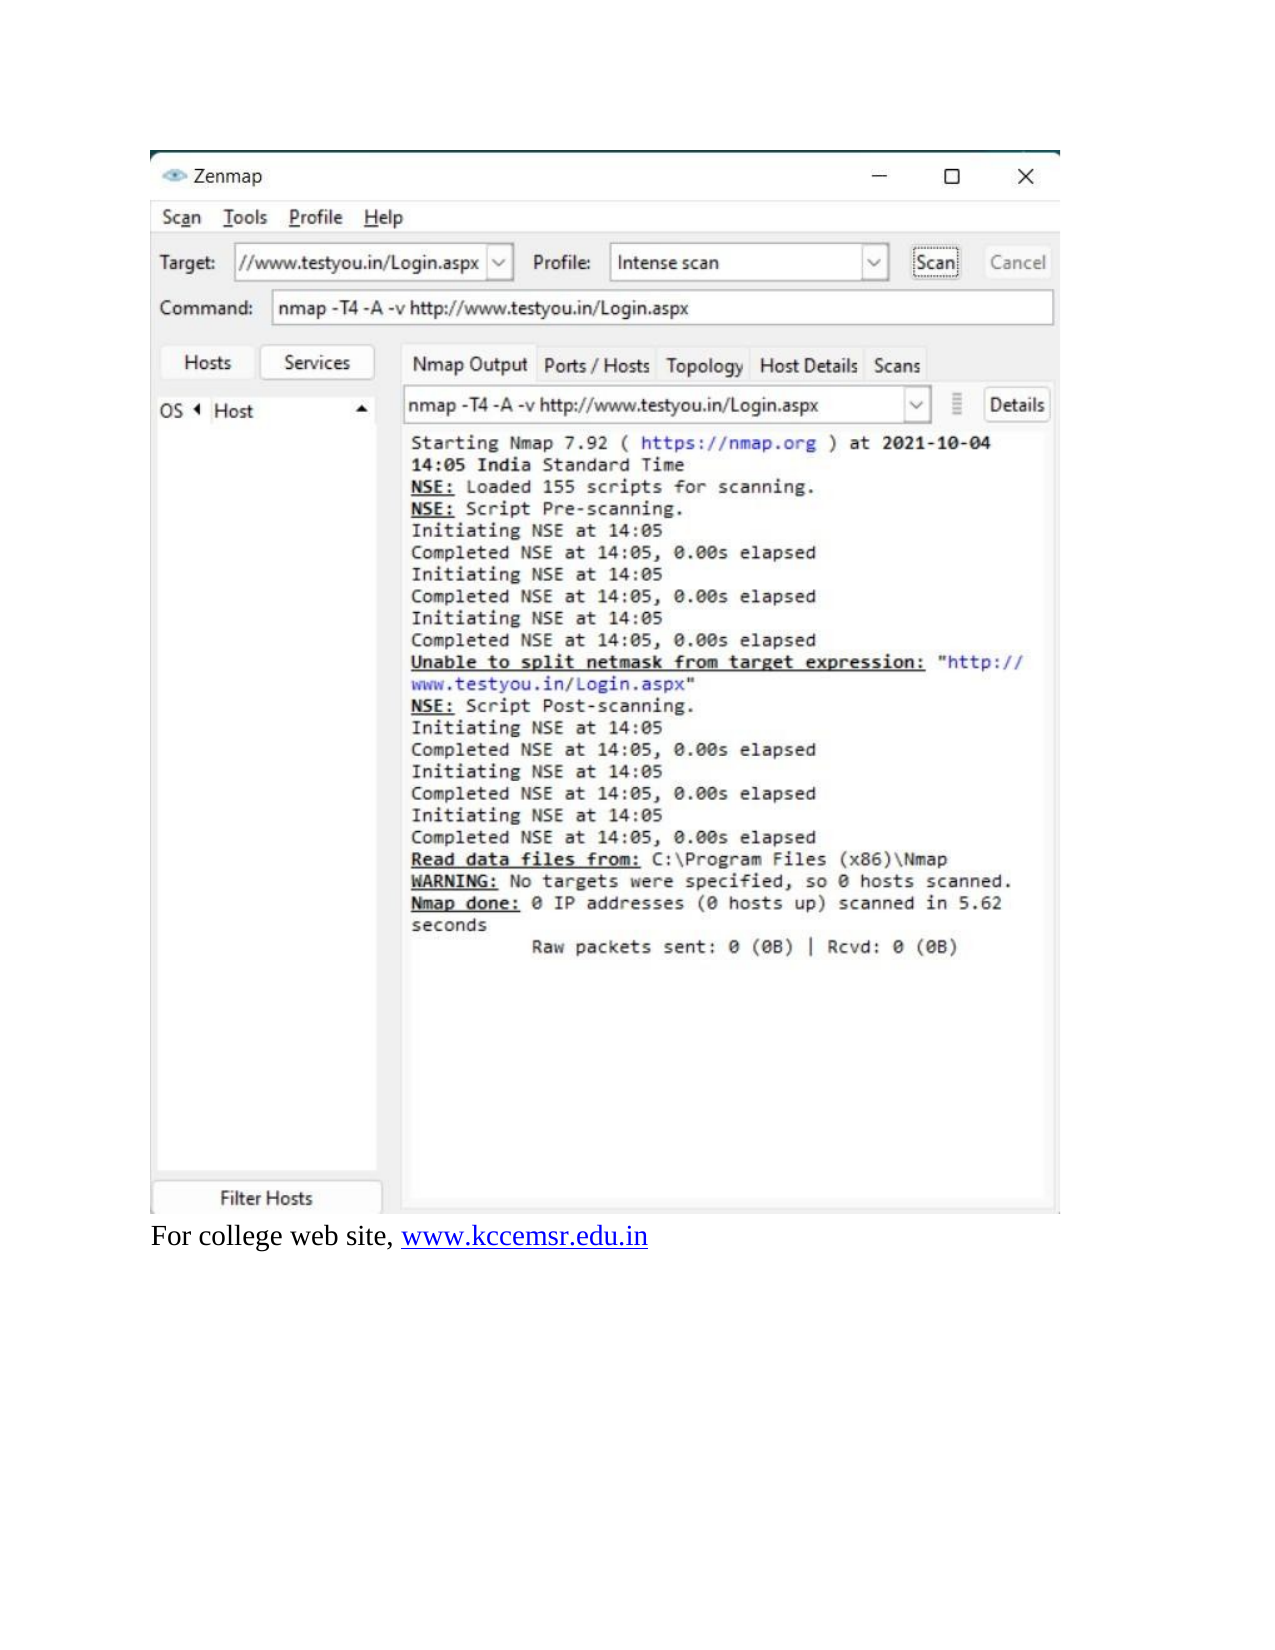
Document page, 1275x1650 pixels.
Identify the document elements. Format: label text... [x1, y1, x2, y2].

picture [150, 150, 1060, 1214]
text For college web site, www.kccemsr.edu.in [151, 1218, 1252, 1252]
